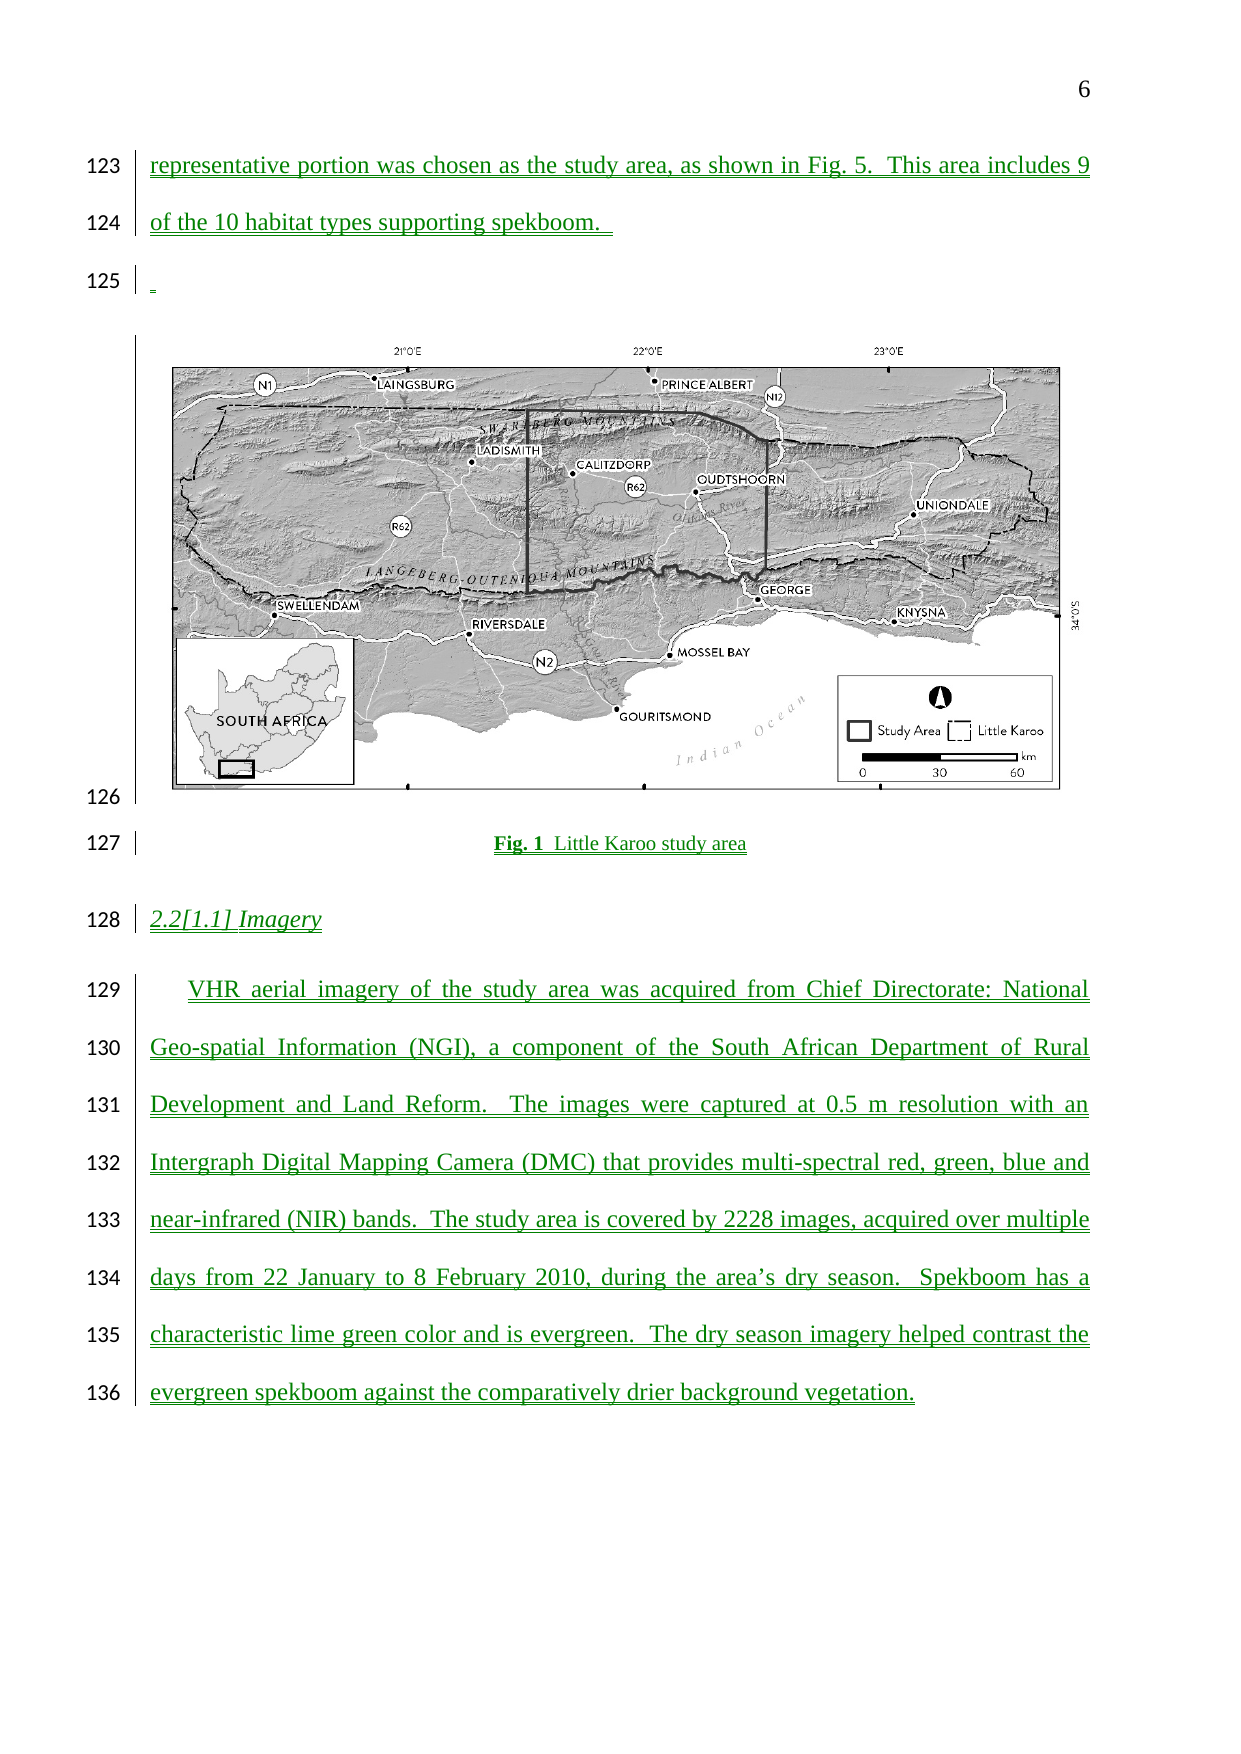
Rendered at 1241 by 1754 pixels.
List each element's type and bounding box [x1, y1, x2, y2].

picture [150, 335, 1091, 805]
